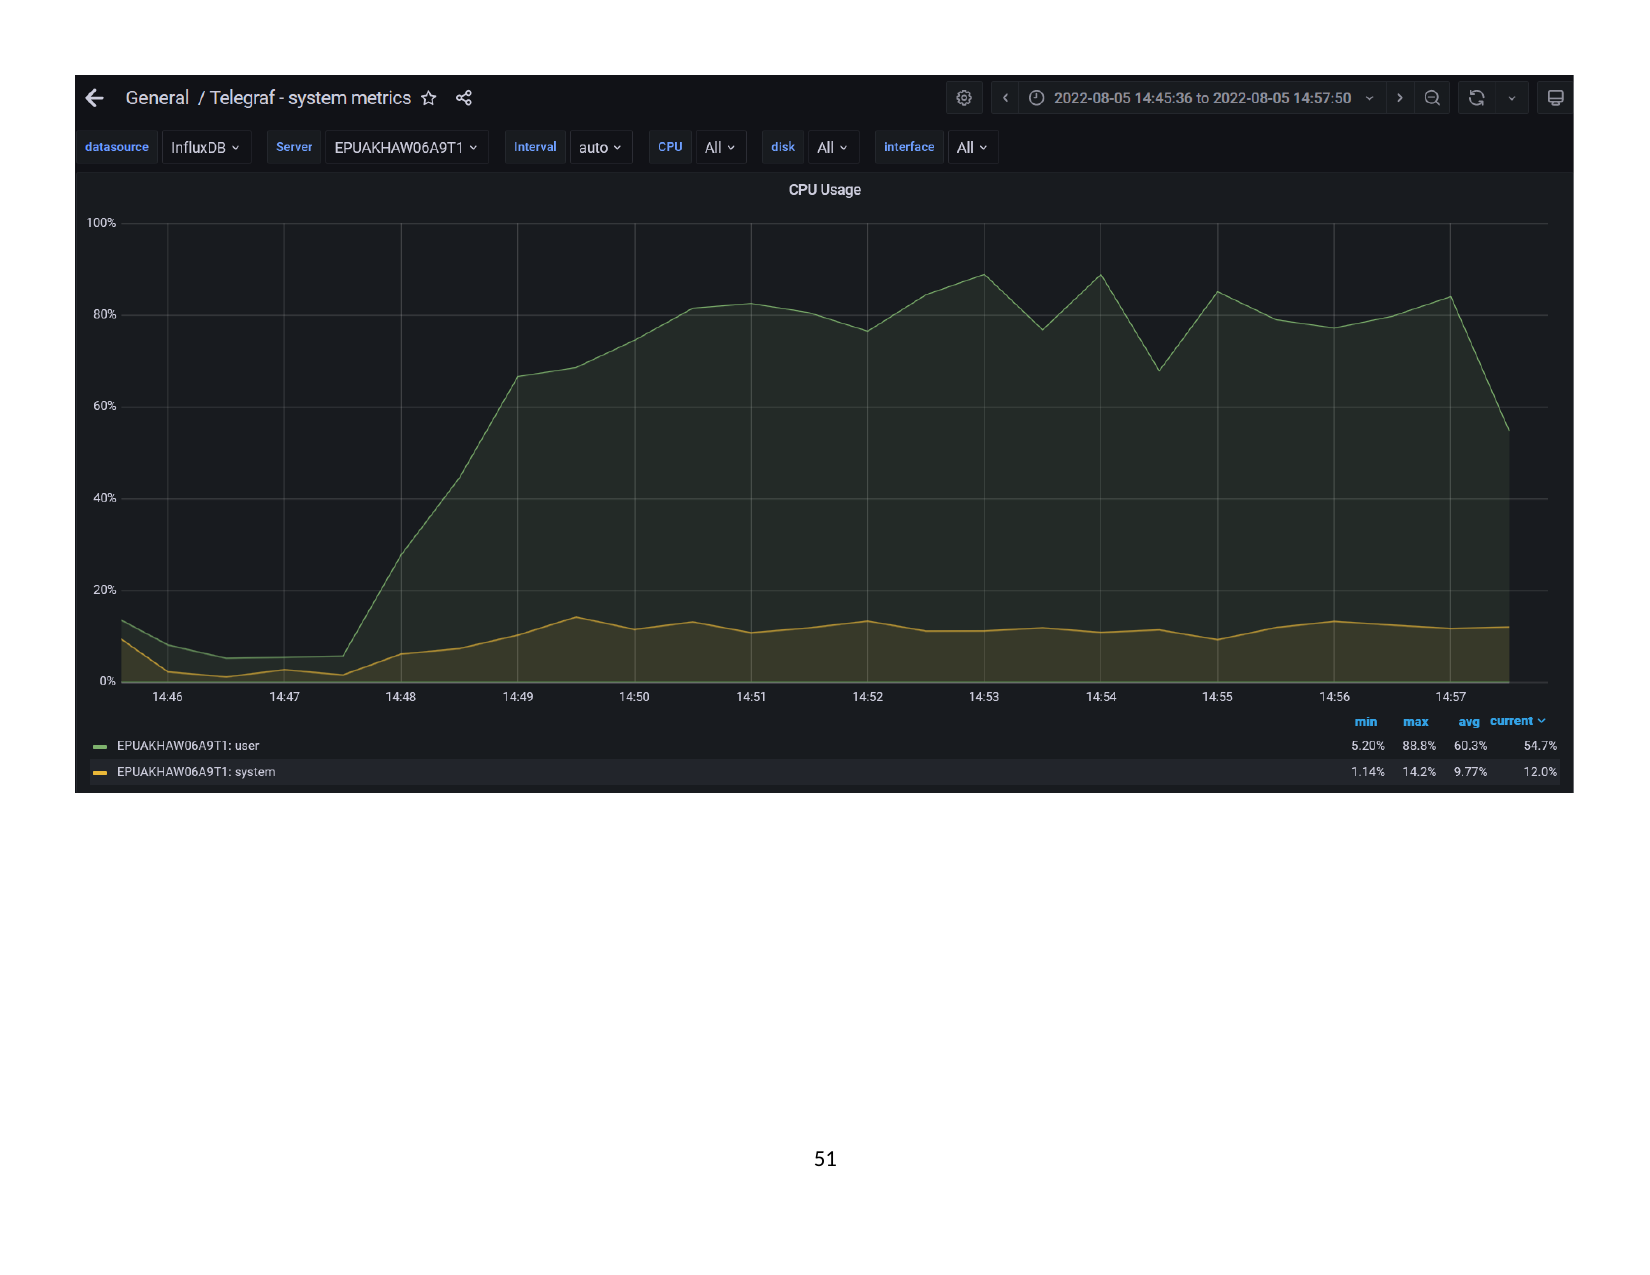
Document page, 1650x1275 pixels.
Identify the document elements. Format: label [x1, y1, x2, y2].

picture [75, 75, 1574, 793]
